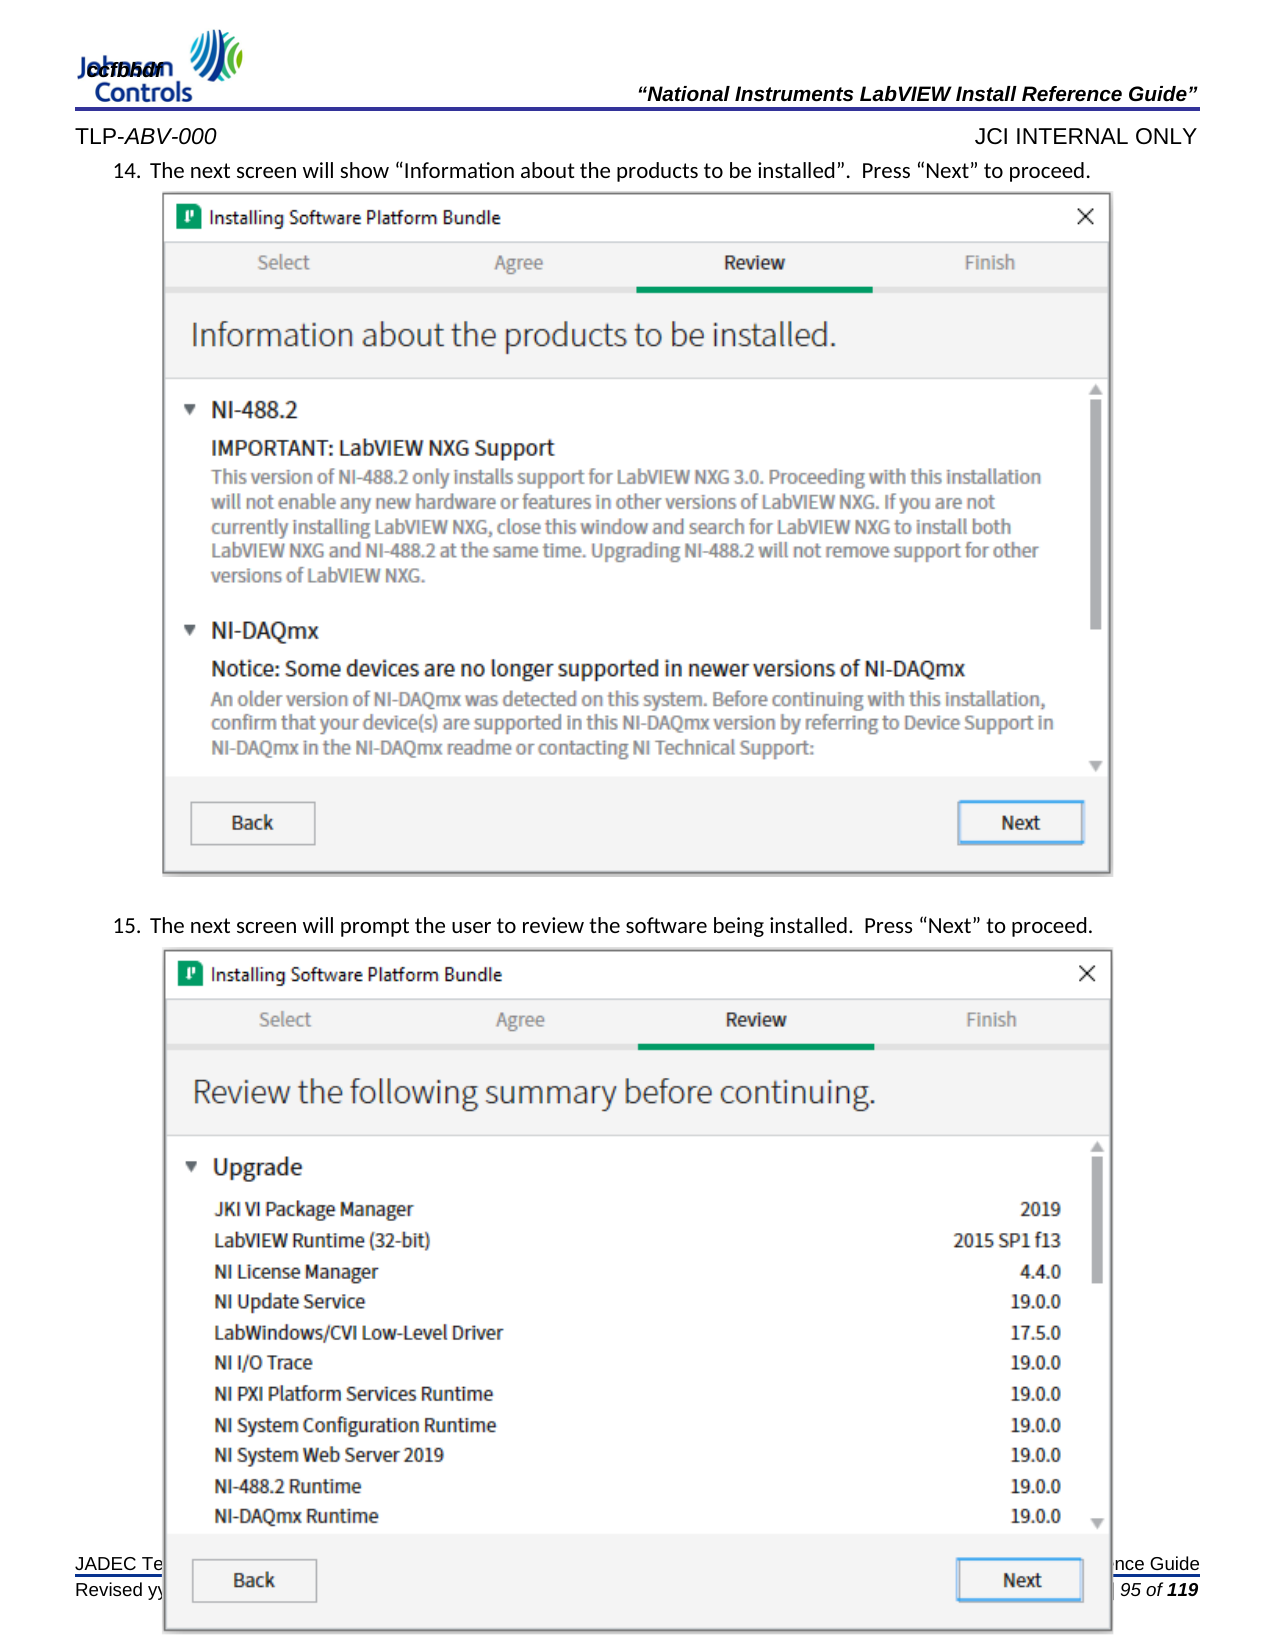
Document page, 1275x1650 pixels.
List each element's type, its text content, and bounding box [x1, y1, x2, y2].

picture [161, 947, 1114, 1636]
picture [161, 191, 1114, 877]
list The next screen will show “Information about the products to be installed”. Press “Next” to proceed. [112, 156, 1200, 184]
picture [76, 26, 246, 105]
list The next screen will prompt the user to review the software being installed. Press “Next” to proceed. [112, 911, 1200, 939]
